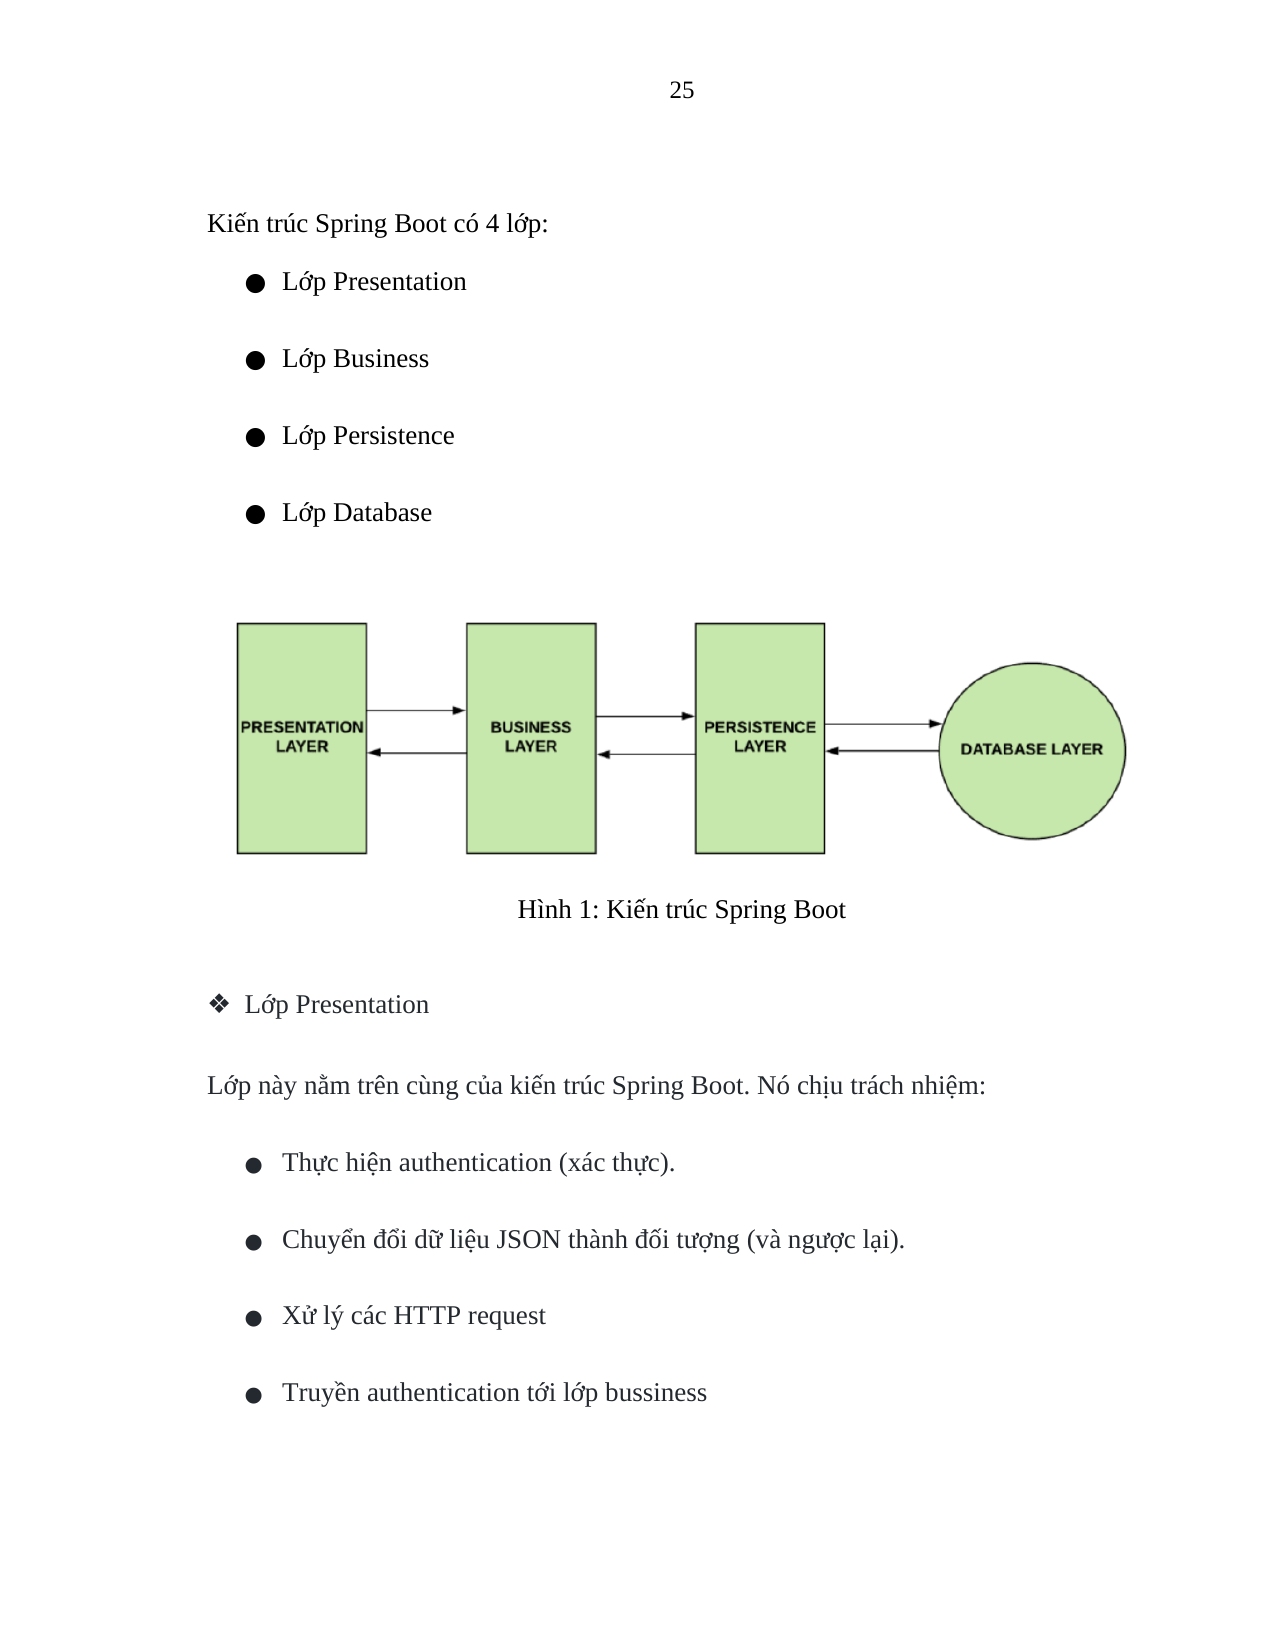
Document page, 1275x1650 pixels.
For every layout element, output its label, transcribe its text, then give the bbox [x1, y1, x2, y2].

list Thực hiện authentication (xác thực). [244, 1141, 1157, 1183]
text Kiến trúc Spring Boot có 4 lớp: [207, 207, 1157, 238]
list Chuyển đổi dữ liệu JSON thành đối tượng (và ngược lại). [244, 1217, 1157, 1260]
list Truyền authentication tới lớp bussiness [244, 1371, 1157, 1413]
list Lớp Business [244, 330, 1157, 382]
text Hình 1: Kiến trúc Spring Boot [207, 893, 1157, 924]
list Lớp Persistence [244, 407, 1157, 458]
list Xử lý các HTTP request [244, 1294, 1157, 1337]
picture [206, 607, 1157, 872]
list Lớp Presentation [207, 973, 1157, 1029]
list Lớp Database [244, 484, 1157, 535]
text Lớp này nằm trên cùng của kiến trúc Spring Boot. Nó chịu trách nhiệm: [207, 1069, 1157, 1100]
list Lớp Presentation [244, 253, 1157, 305]
